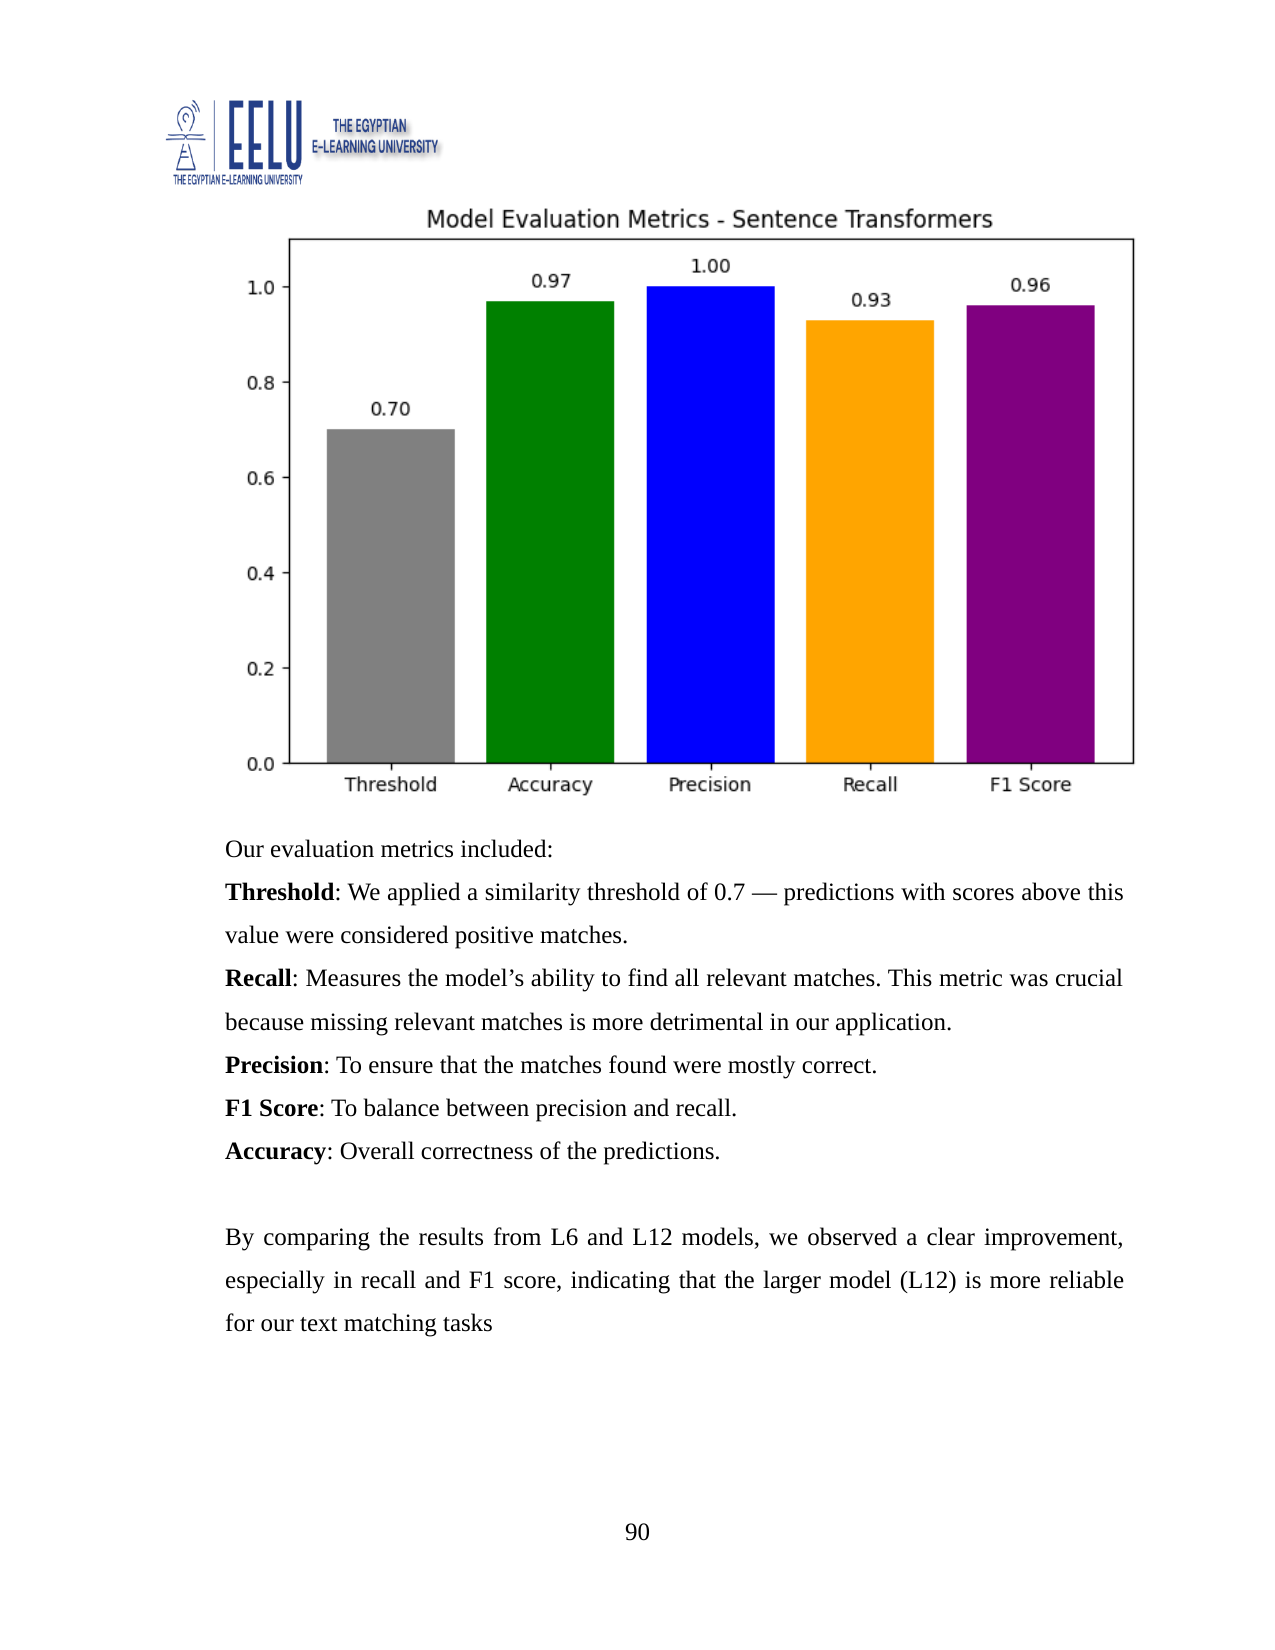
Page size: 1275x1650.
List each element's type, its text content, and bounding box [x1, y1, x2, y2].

list F1 Score: To balance between precision and recall. [225, 1093, 1125, 1122]
list Precision: To ensure that the matches found were mostly correct. [225, 1050, 1125, 1078]
list Threshold: We applied a similarity threshold of 0.7 — predictions with scores above this value were considered positive matches. [225, 877, 1125, 949]
list By comparing the results from L6 and L12 models, we observed a clear improvement, especially in recall and F1 score, indicating that the larger model (L12) is more reliable for our text matching tasks [225, 1222, 1125, 1337]
picture [150, 75, 1200, 820]
list Recall: Measures the model’s ability to find all relevant matches. This metric was crucial because missing relevant matches is more detrimental in our application. [225, 963, 1125, 1035]
list Accuracy: Overall correctness of the predictions. [225, 1136, 1125, 1165]
list Our evaluation metrics included: [225, 834, 1125, 863]
